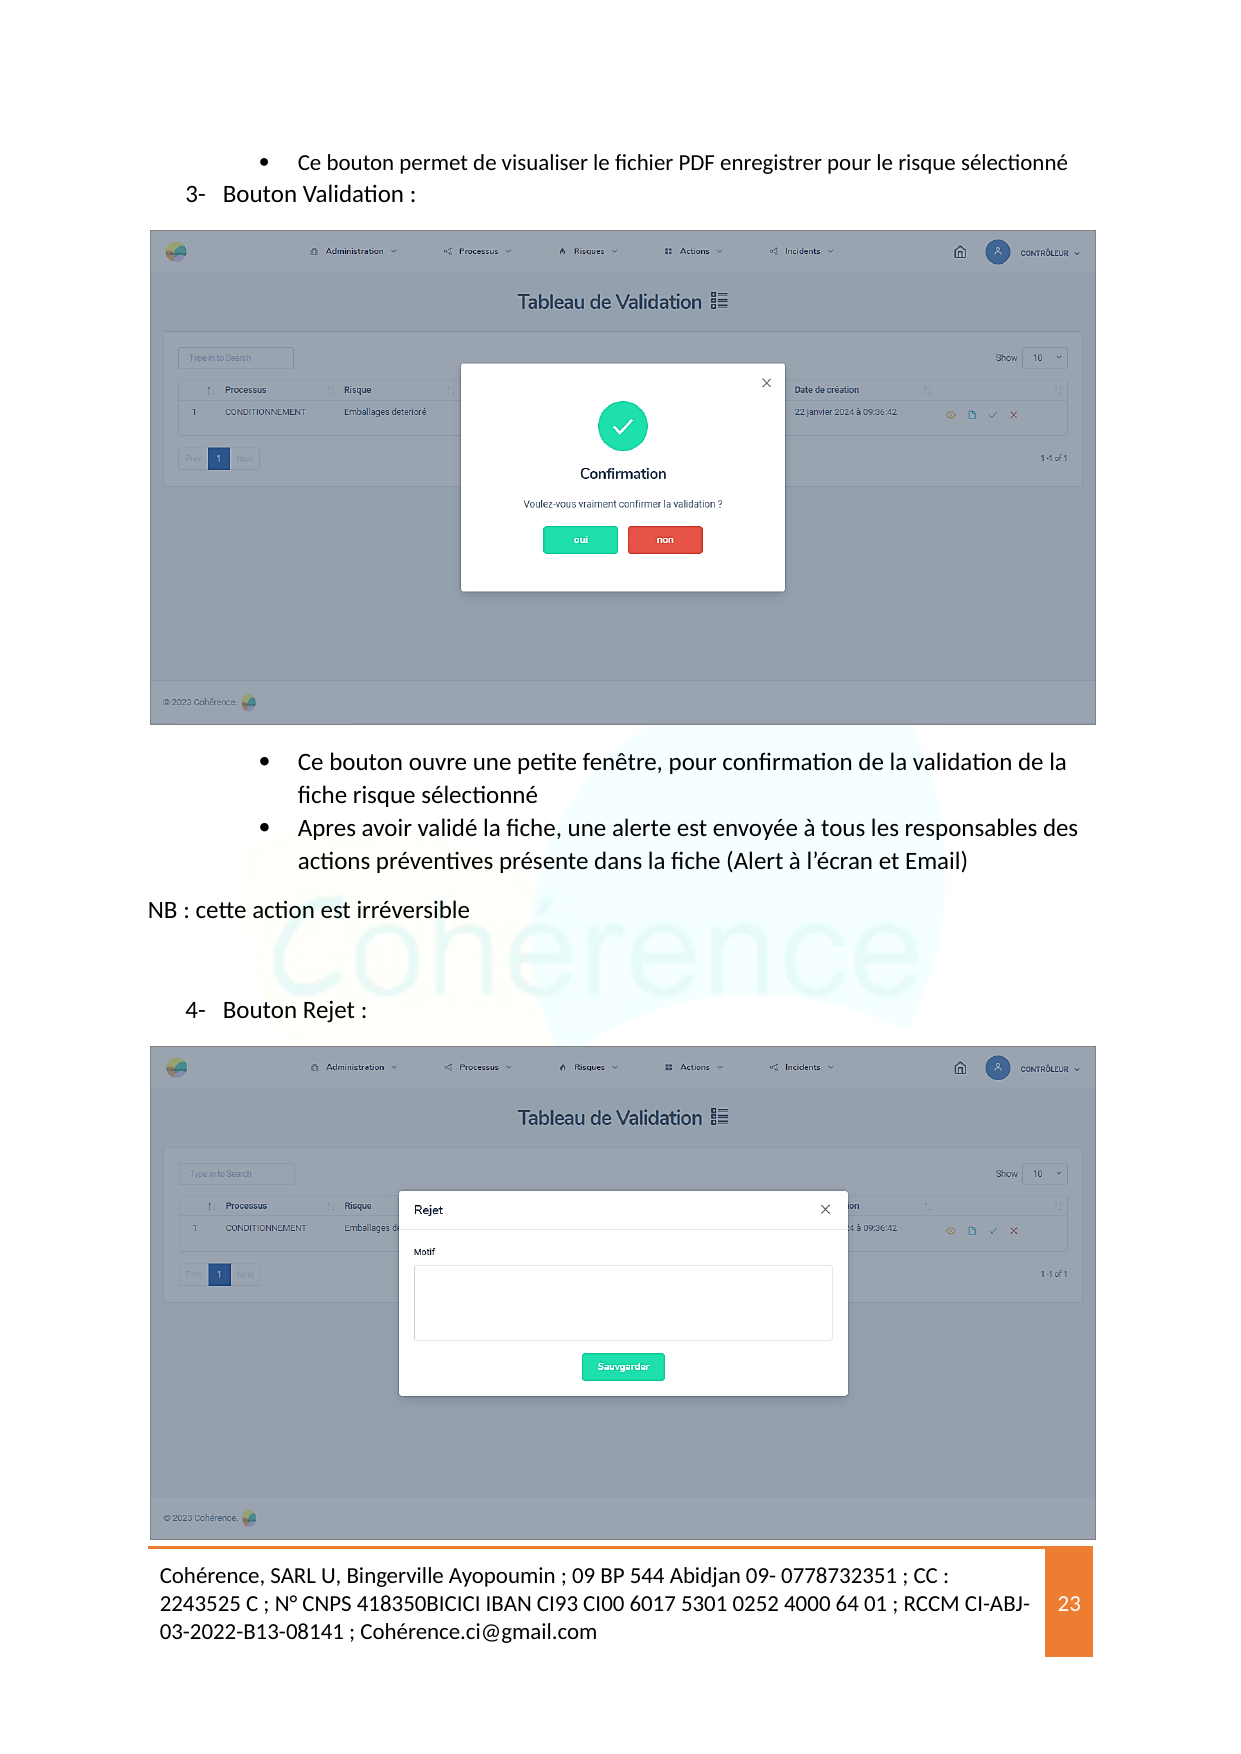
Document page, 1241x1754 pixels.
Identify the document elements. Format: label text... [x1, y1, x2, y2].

list Ce bouton permet de visualiser le fichier PDF enregistrer pour le risque sélectionné [260, 148, 1093, 176]
list Ce bouton ouvre une petite fenêtre, pour confirmation de la validation de la fiche risque sélectionné [260, 746, 1093, 810]
picture [151, 1047, 1095, 1539]
list Bouton Rejet : [185, 994, 1093, 1024]
picture [151, 231, 1095, 724]
list Apres avoir validé la fiche, une alerte est envoyée à tous les responsables des actions préventives présente dans la fiche (Alert à l’écran et Email) [260, 812, 1093, 876]
text NB : cette action est irréversible [148, 895, 1093, 925]
list Bouton Validation : [185, 178, 1093, 208]
